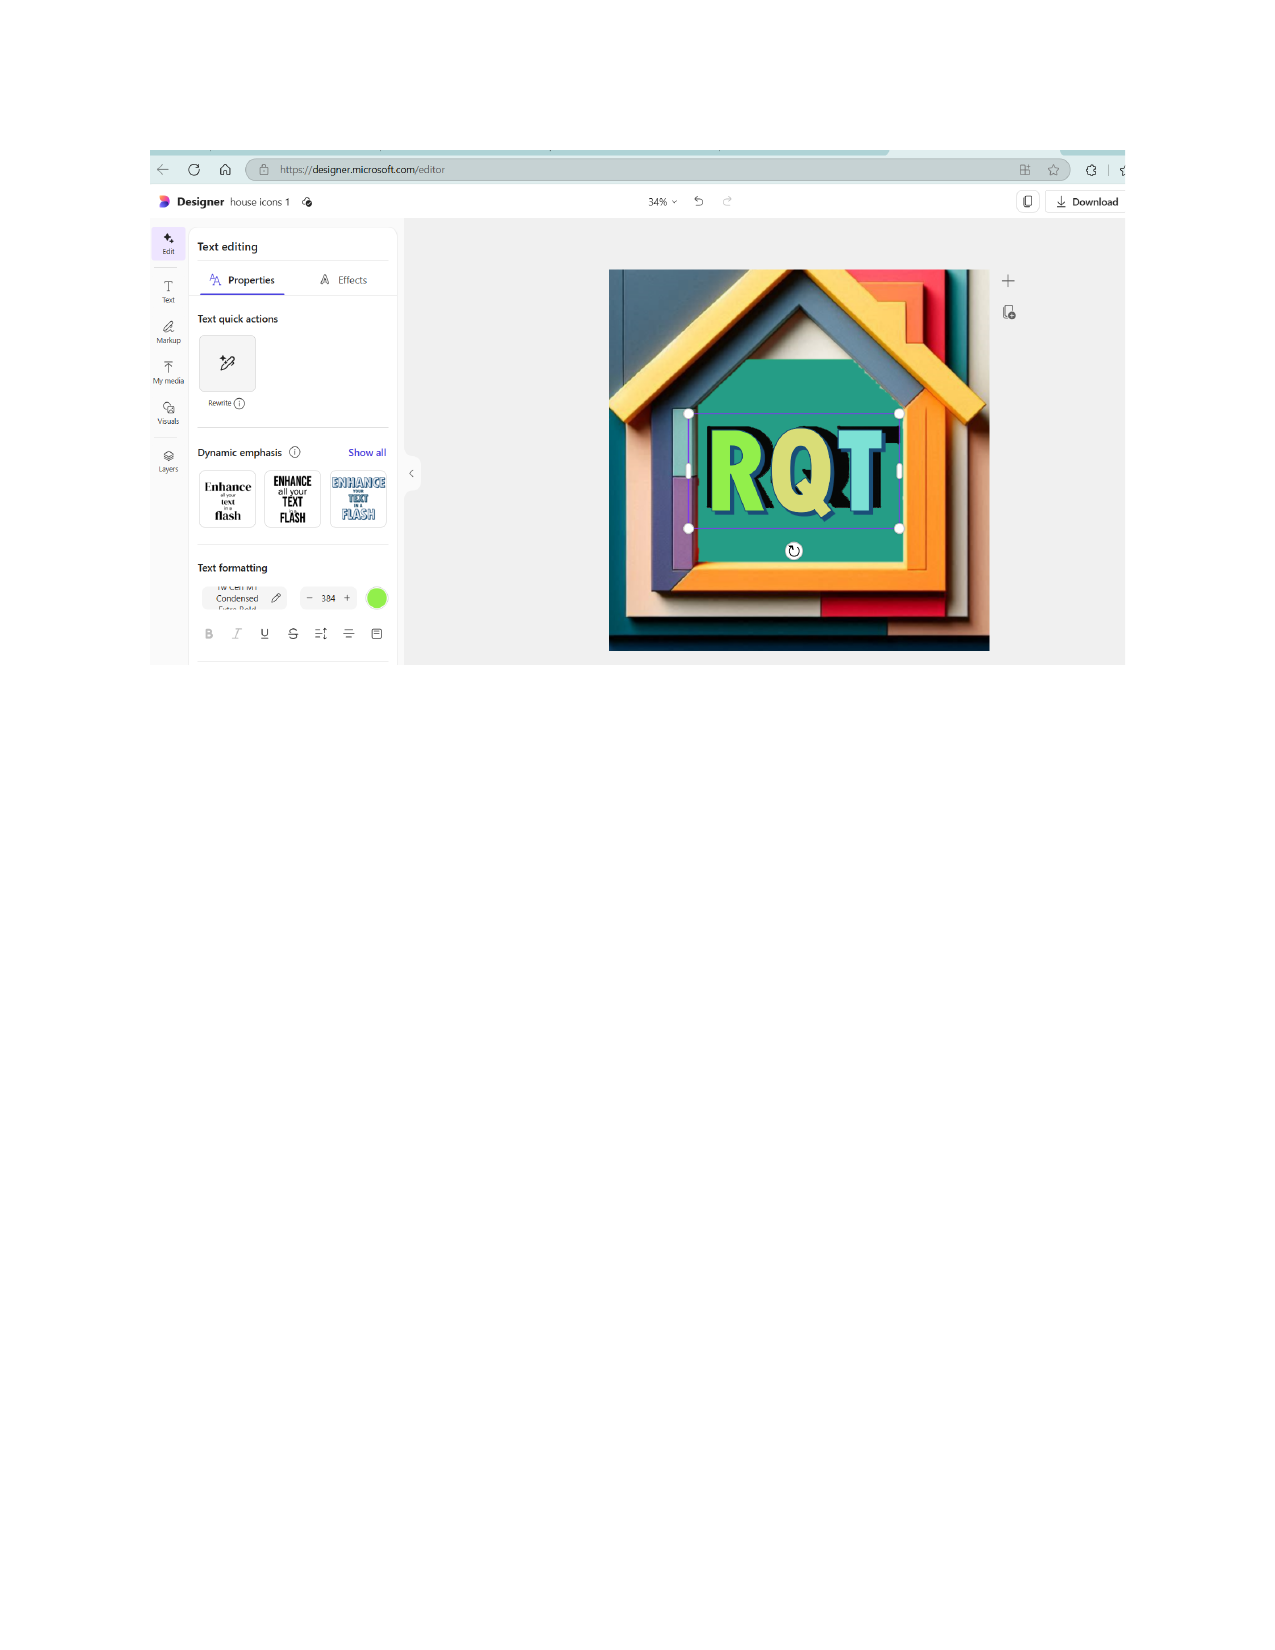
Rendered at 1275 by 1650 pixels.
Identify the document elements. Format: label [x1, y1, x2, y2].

picture [150, 150, 1125, 665]
